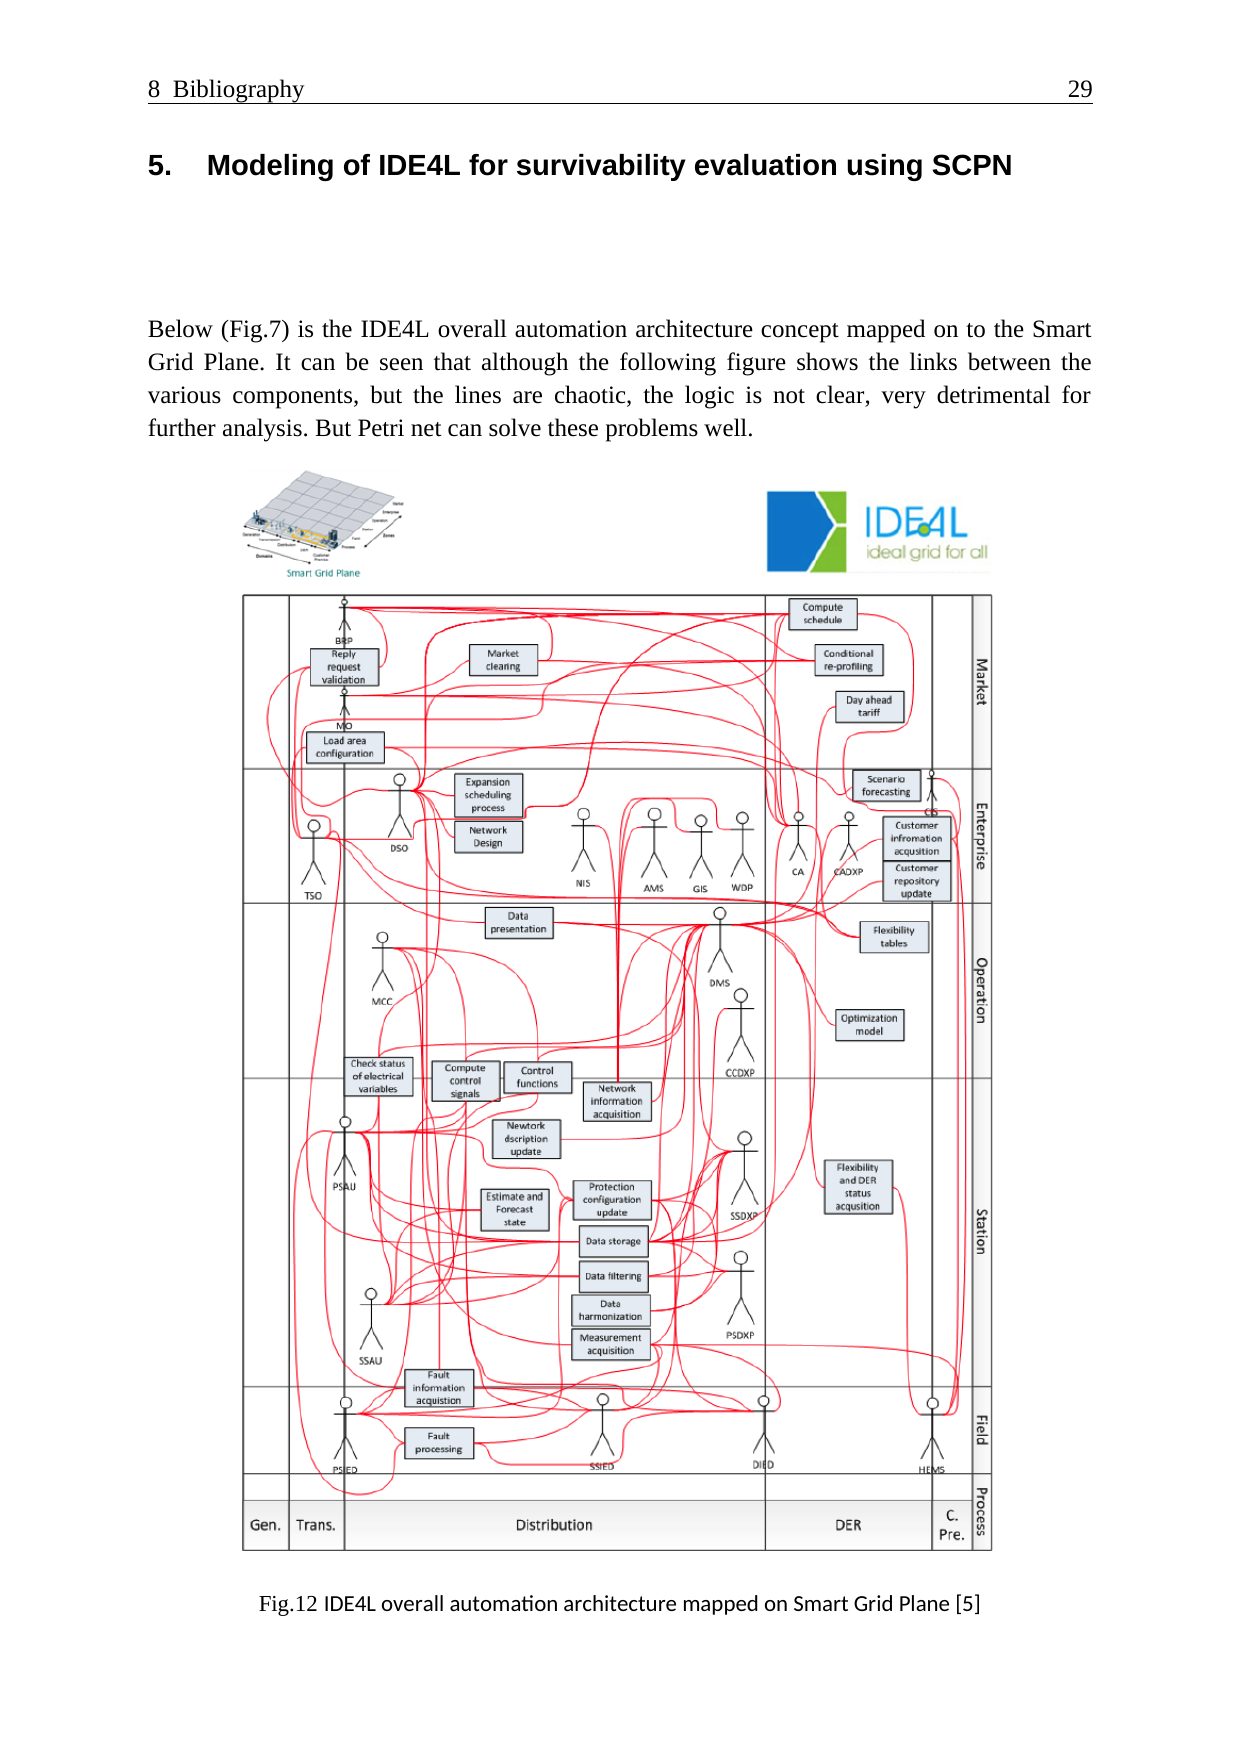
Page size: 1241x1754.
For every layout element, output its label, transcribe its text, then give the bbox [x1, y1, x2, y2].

picture [177, 467, 1063, 1563]
title Modeling of IDE4L for survivability evaluation using SCPN [148, 148, 1093, 181]
text Fig.12 IDE4L overall automation architecture mapped on Smart Grid Plane [5] [148, 1589, 1093, 1617]
text Below (Fig.7) is the IDE4L overall automation architecture concept mapped on to the Smart Grid Plane. It can be seen that although the following figure shows the links between the various components, but the lines are chaotic, the logic is not clear, very detrimental for further analysis. But Petri net can solve these problems well. [148, 314, 1093, 442]
